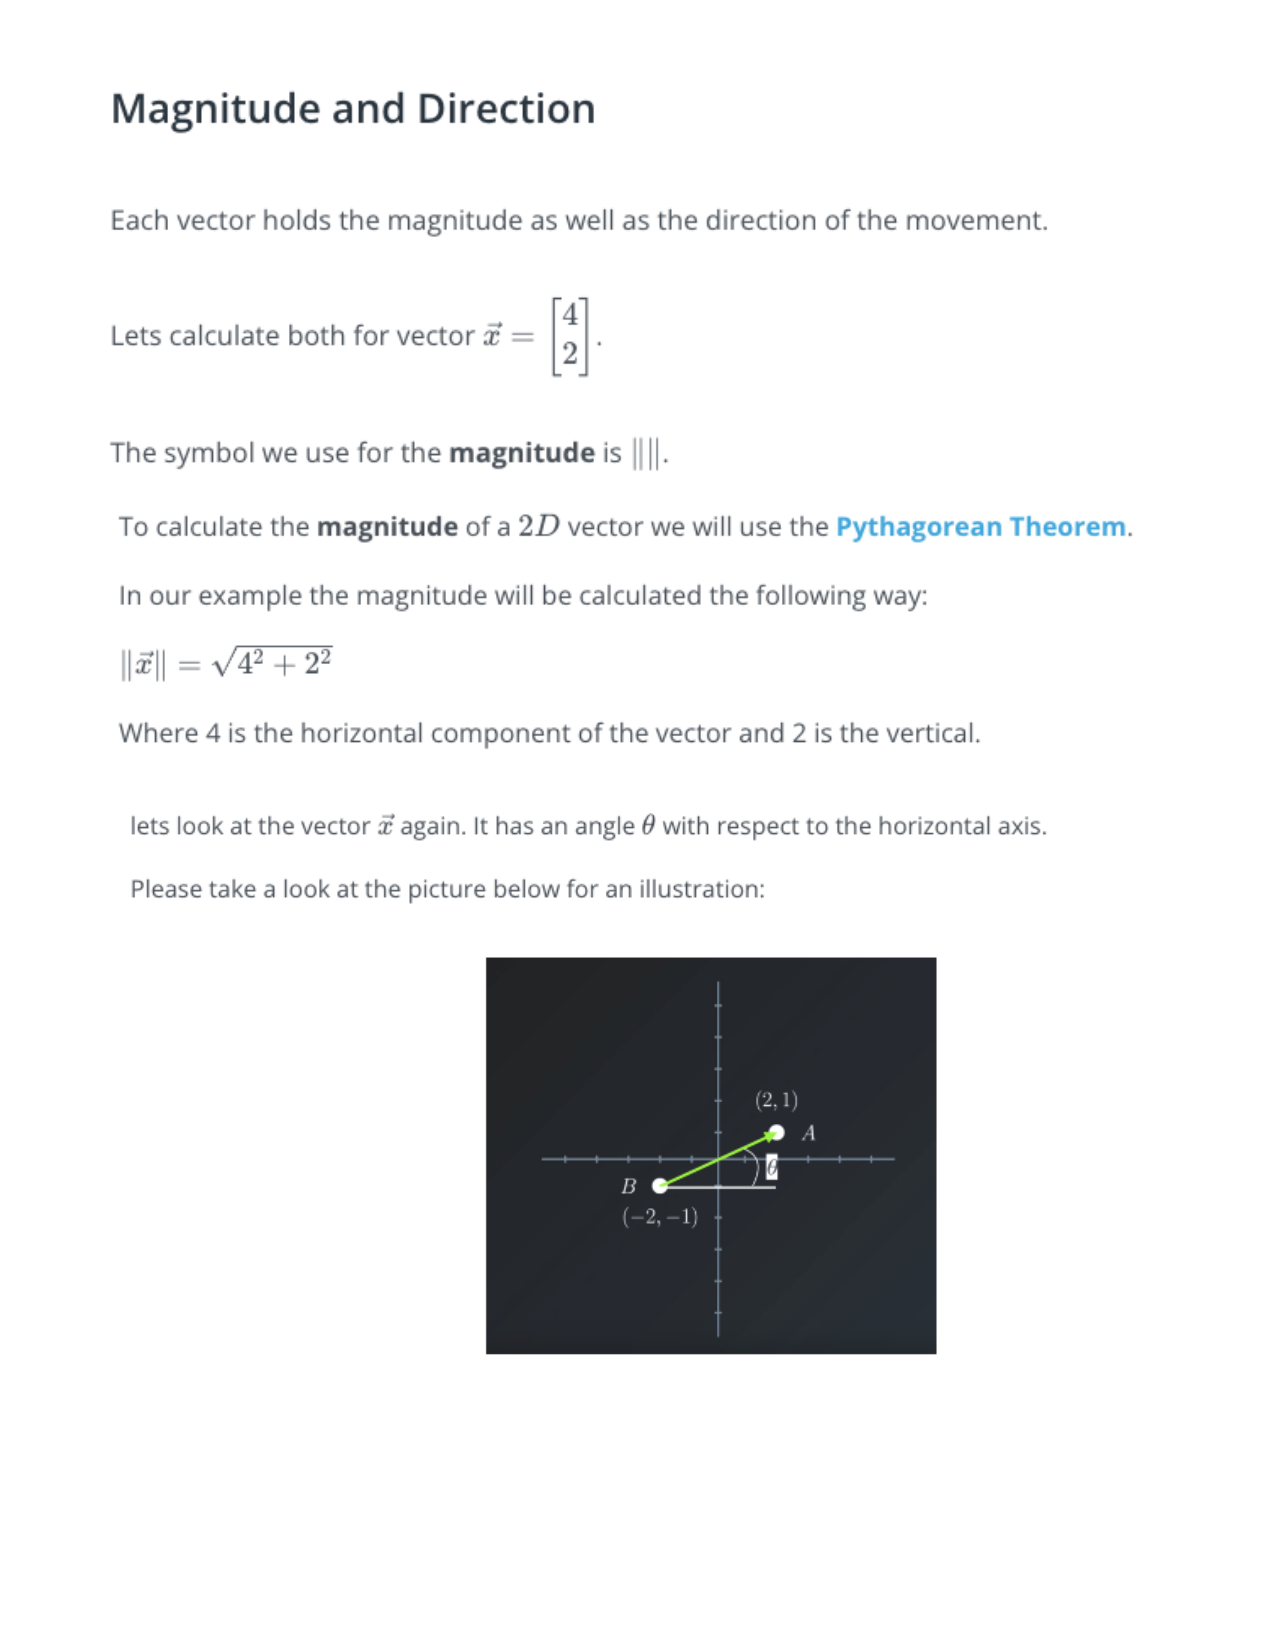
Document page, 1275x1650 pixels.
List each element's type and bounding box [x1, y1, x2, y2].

picture [75, 75, 1200, 1389]
